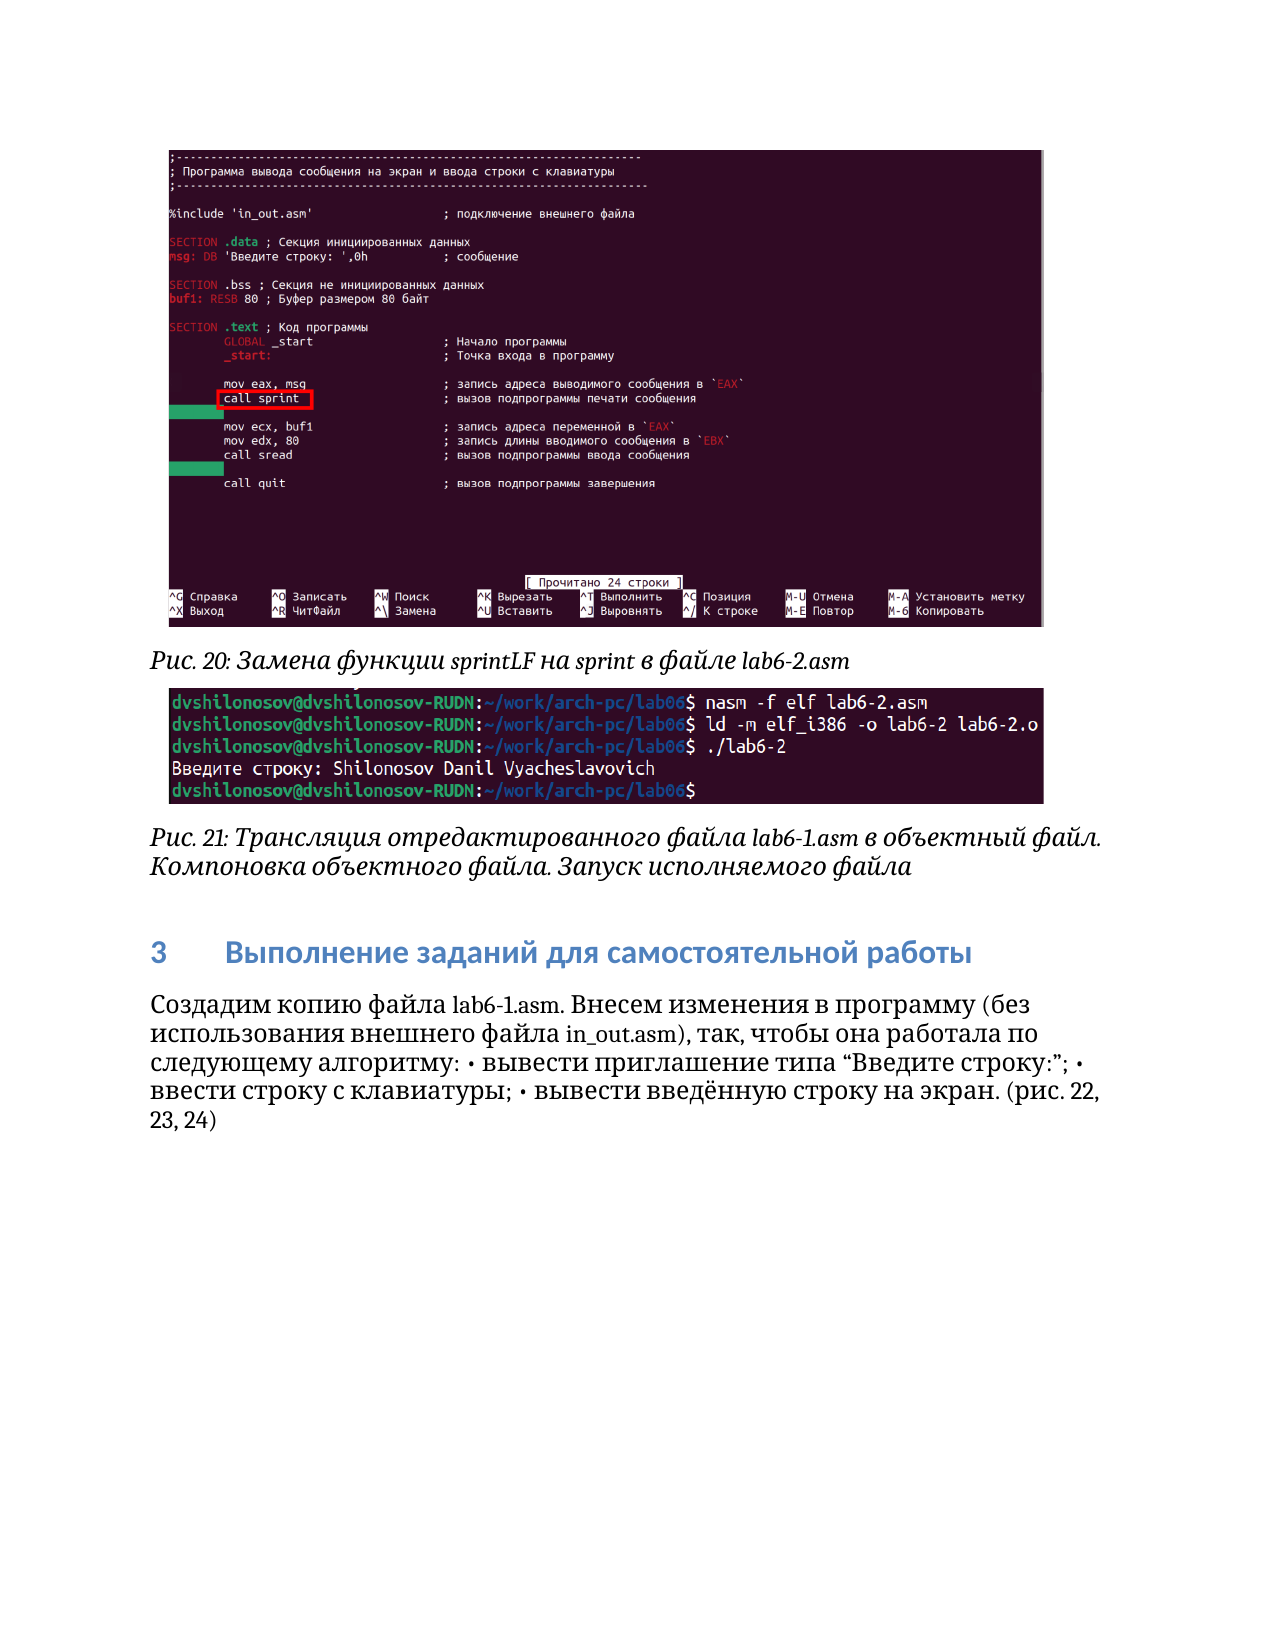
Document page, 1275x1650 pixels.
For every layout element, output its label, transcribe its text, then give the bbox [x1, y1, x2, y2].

subtitle 3 Выполнение заданий для самостоятельной работы [150, 932, 1125, 972]
text Создадим копию файла lab6-1.asm. Внесем изменения в программу (без использования внешнего файла in_out.asm), так, чтобы она работала по следующему алгоритму: • вывести приглашение типа “Введите строку:”; • ввести строку с клавиатуры; • вывести введённую строку на экран. (рис. 22, 23, 24) [150, 991, 1125, 1135]
text Рис. 20: Замена функции sprintLF на sprint в файле lab6-2.asm [150, 647, 1125, 676]
picture [168, 150, 1044, 627]
picture [168, 688, 1044, 804]
text Рис. 21: Трансляция отредактированного файла lab6-1.asm в объектный файл. Компоновка объектного файла. Запуск исполняемого файла [150, 824, 1125, 882]
